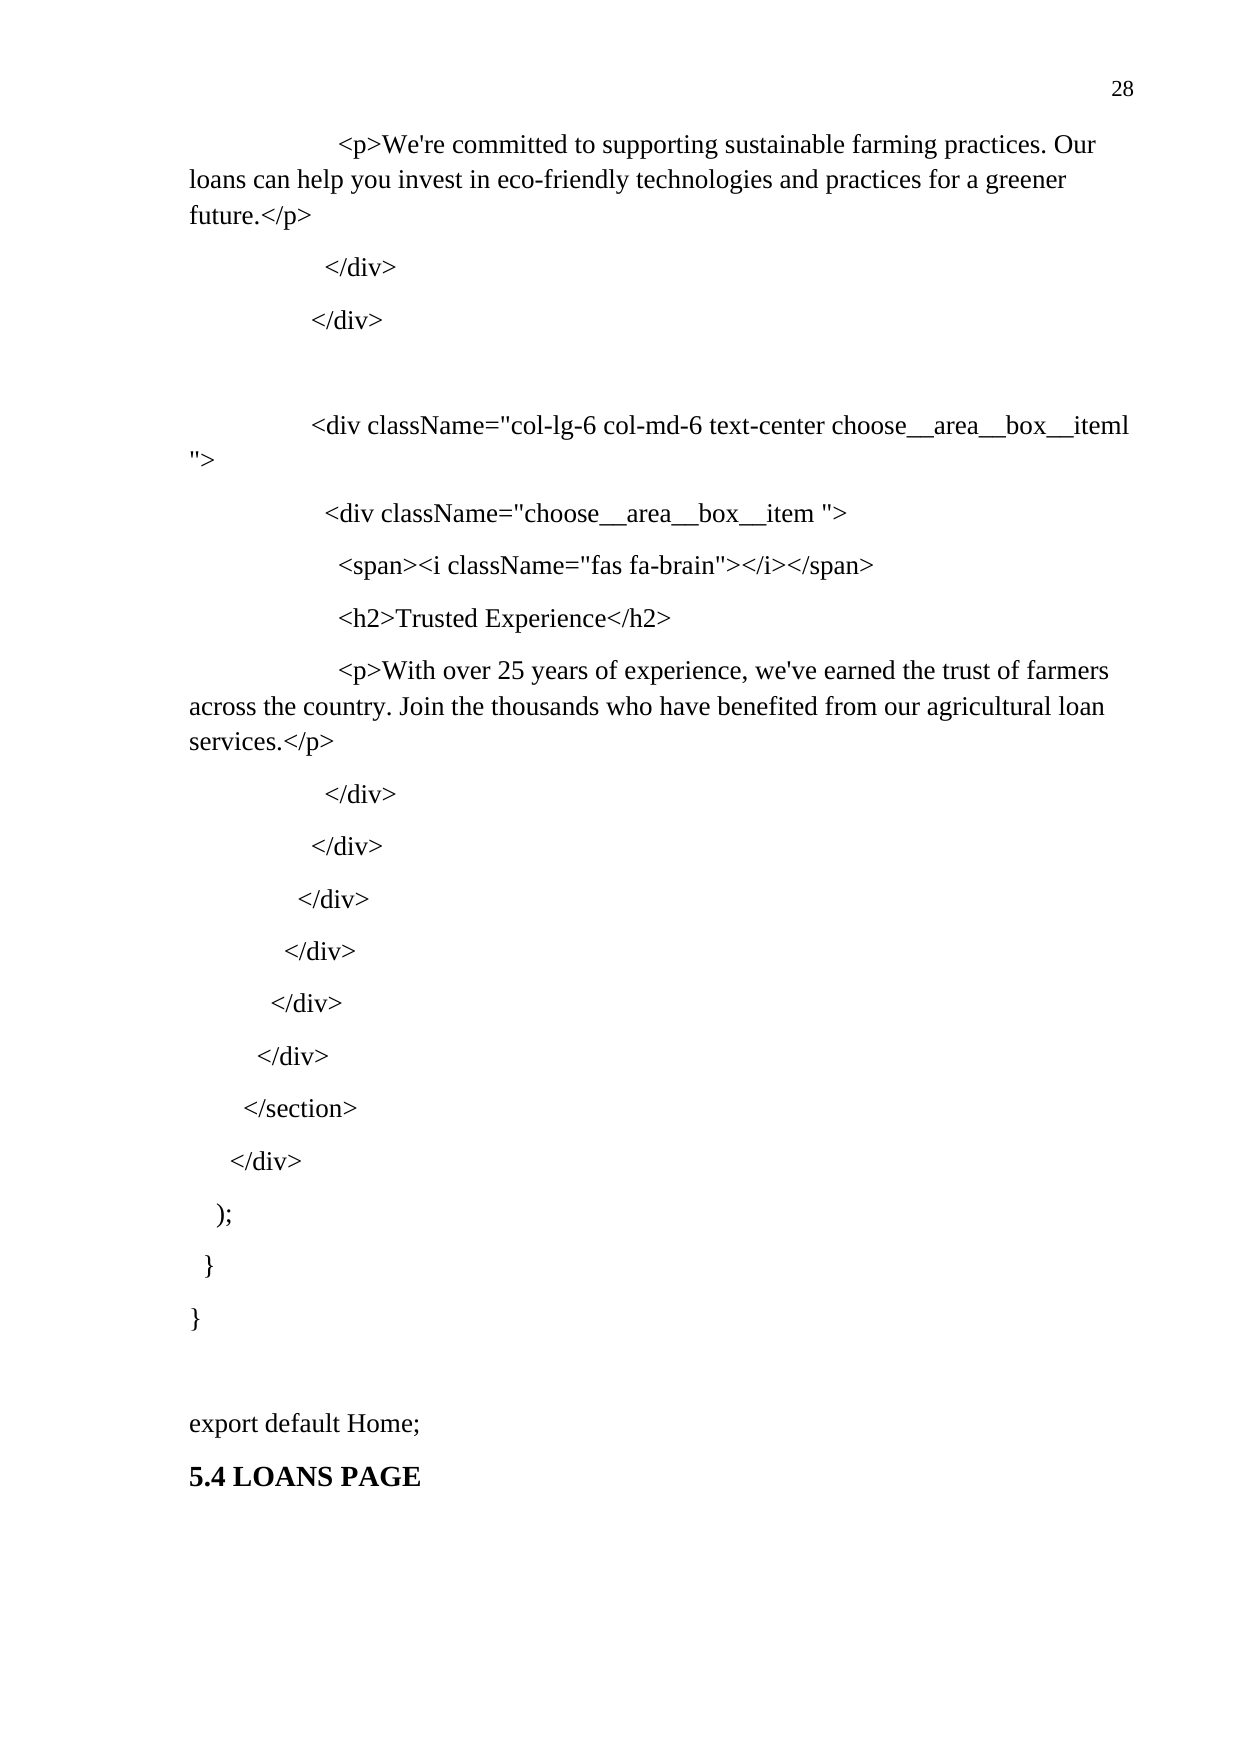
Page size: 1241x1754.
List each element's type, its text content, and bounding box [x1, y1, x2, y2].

text </div> [189, 304, 1134, 335]
text <span><i className="fas fa-brain"></i></span> [189, 549, 1134, 580]
text </div> [189, 1145, 1134, 1176]
text <h2>Trusted Experience</h2> [189, 602, 1134, 633]
text 5.4 LOANS PAGE [189, 1459, 1134, 1493]
text </div> [189, 1040, 1134, 1071]
text } [189, 1302, 1134, 1333]
text </div> [189, 935, 1134, 966]
text </div> [189, 778, 1134, 809]
text <div className="col-lg-6 col-md-6 text-center choose__area__box__iteml "> [189, 409, 1134, 476]
text <div className="choose__area__box__item "> [189, 497, 1134, 528]
text } [189, 1249, 1134, 1281]
text ); [189, 1197, 1134, 1228]
text <p>With over 25 years of experience, we've earned the trust of farmers across the country. Join the thousands who have benefited from our agricultural loan services.</p> [189, 654, 1134, 757]
text <p>We're committed to supporting sustainable farming practices. Our loans can help you invest in eco-friendly technologies and practices for a greener future.</p> [189, 128, 1134, 230]
text </div> [189, 883, 1134, 914]
text </div> [189, 987, 1134, 1019]
text </div> [189, 252, 1134, 283]
text </div> [189, 830, 1134, 861]
text </section> [189, 1092, 1134, 1123]
text export default Home; [189, 1407, 1134, 1438]
